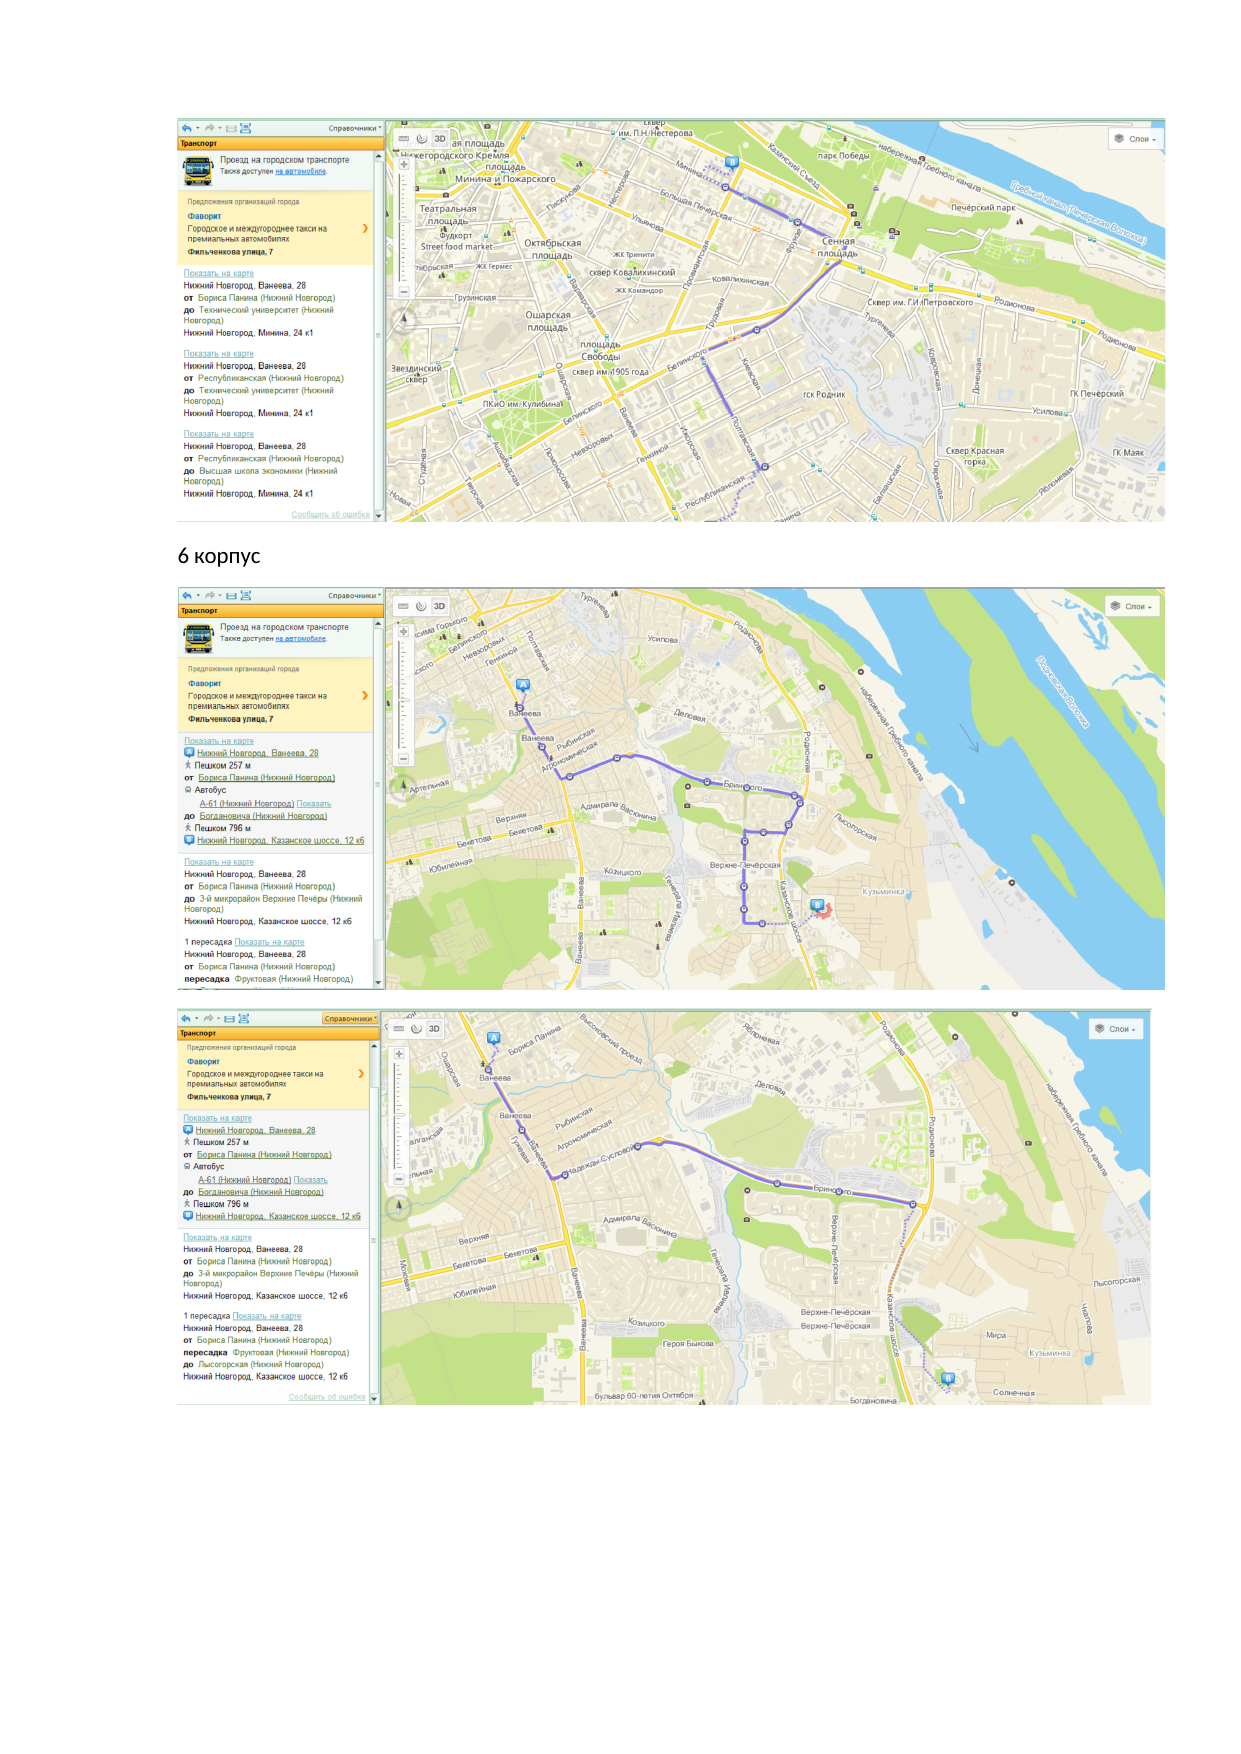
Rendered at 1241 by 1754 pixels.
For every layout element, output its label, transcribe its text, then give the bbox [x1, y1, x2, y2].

text 6 корпус [177, 541, 1152, 569]
picture [177, 118, 1166, 522]
picture [177, 587, 1165, 990]
picture [177, 1008, 1152, 1405]
